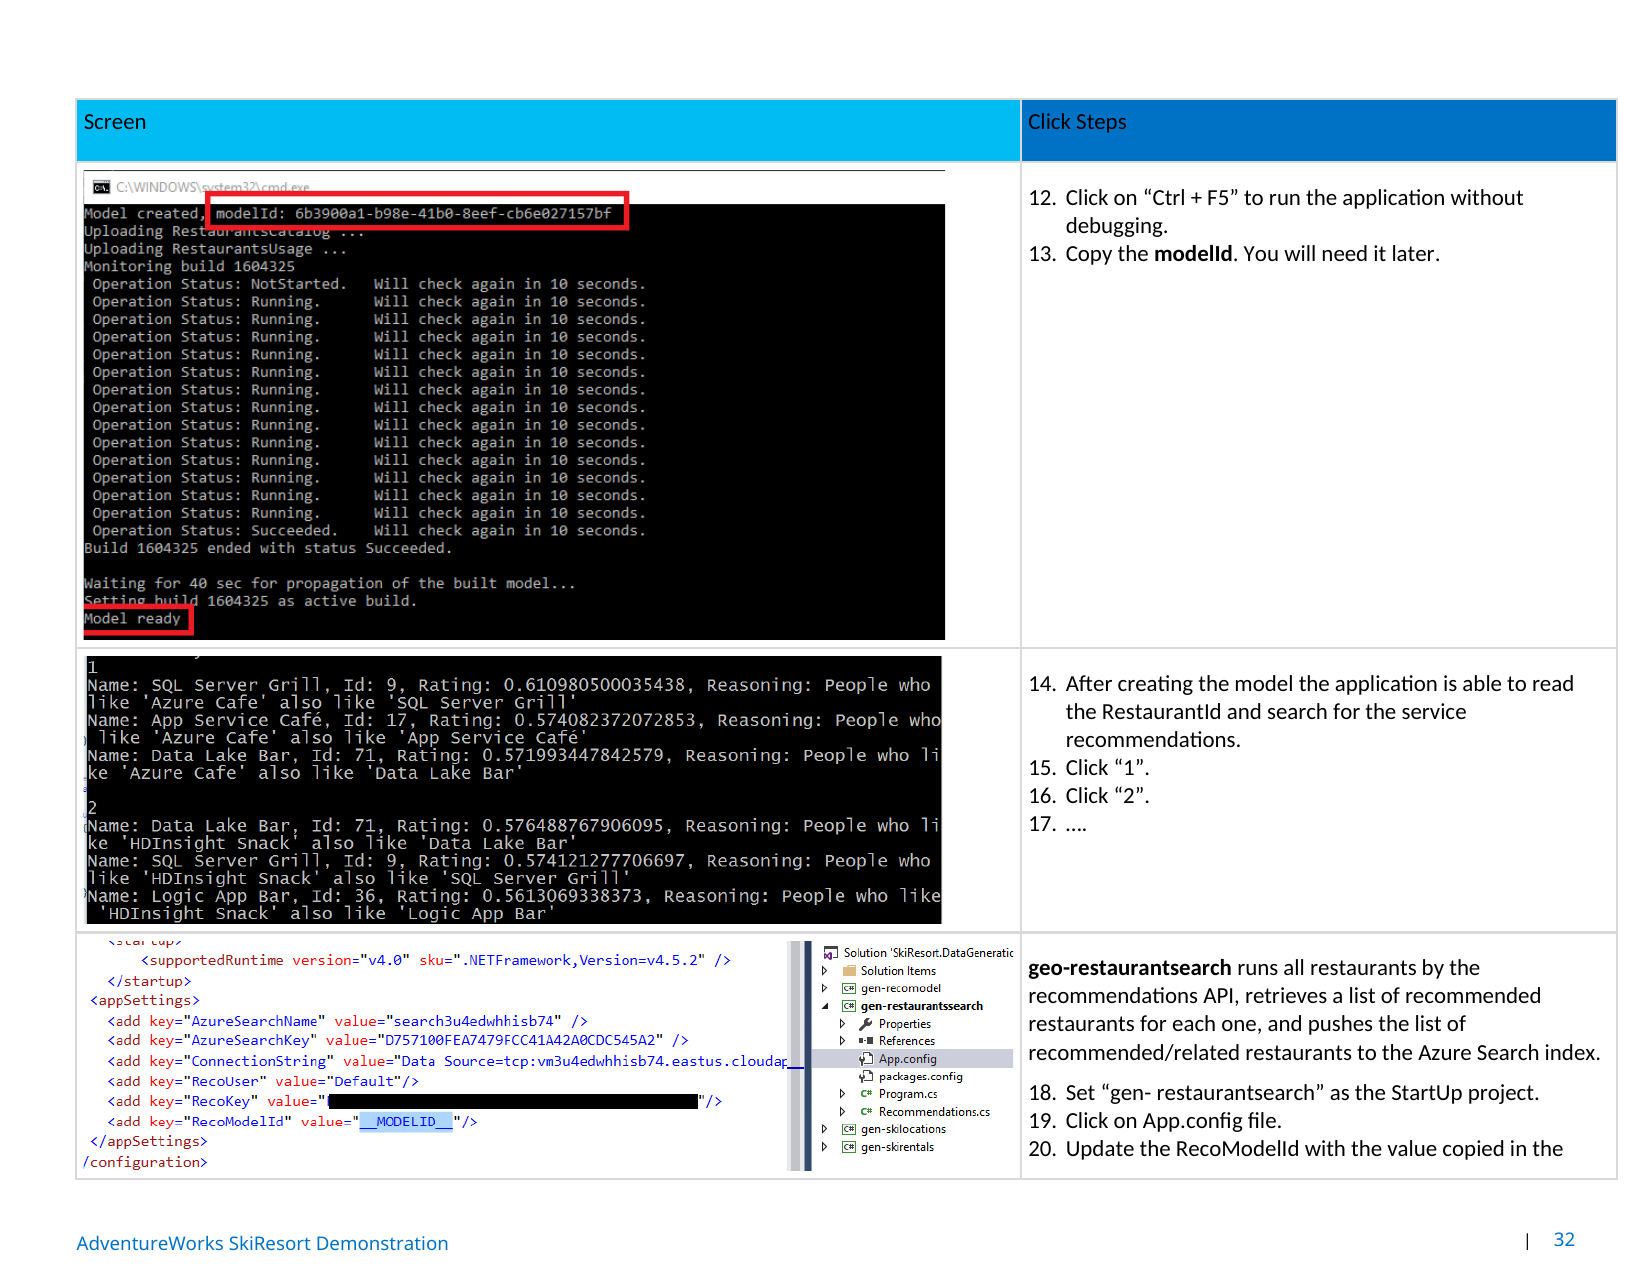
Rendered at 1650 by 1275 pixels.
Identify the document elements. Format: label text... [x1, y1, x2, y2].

picture [83, 941, 1014, 1171]
table_cell [77, 934, 1020, 1178]
table_header Click Steps [1022, 100, 1616, 161]
table_cell [77, 649, 1020, 931]
table_header Screen [77, 100, 1020, 161]
table_cell Click on “Ctrl + F5” to run the application without debugging. Copy the modelId. You will need it later. [1022, 163, 1616, 647]
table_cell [1022, 934, 1616, 1178]
table_cell After creating the model the application is able to read the RestaurantId and search for the service recommendations. Click “1”. Click “2”. …. [1022, 649, 1616, 931]
picture [83, 656, 943, 924]
table_cell [77, 163, 1020, 647]
picture [83, 170, 946, 640]
